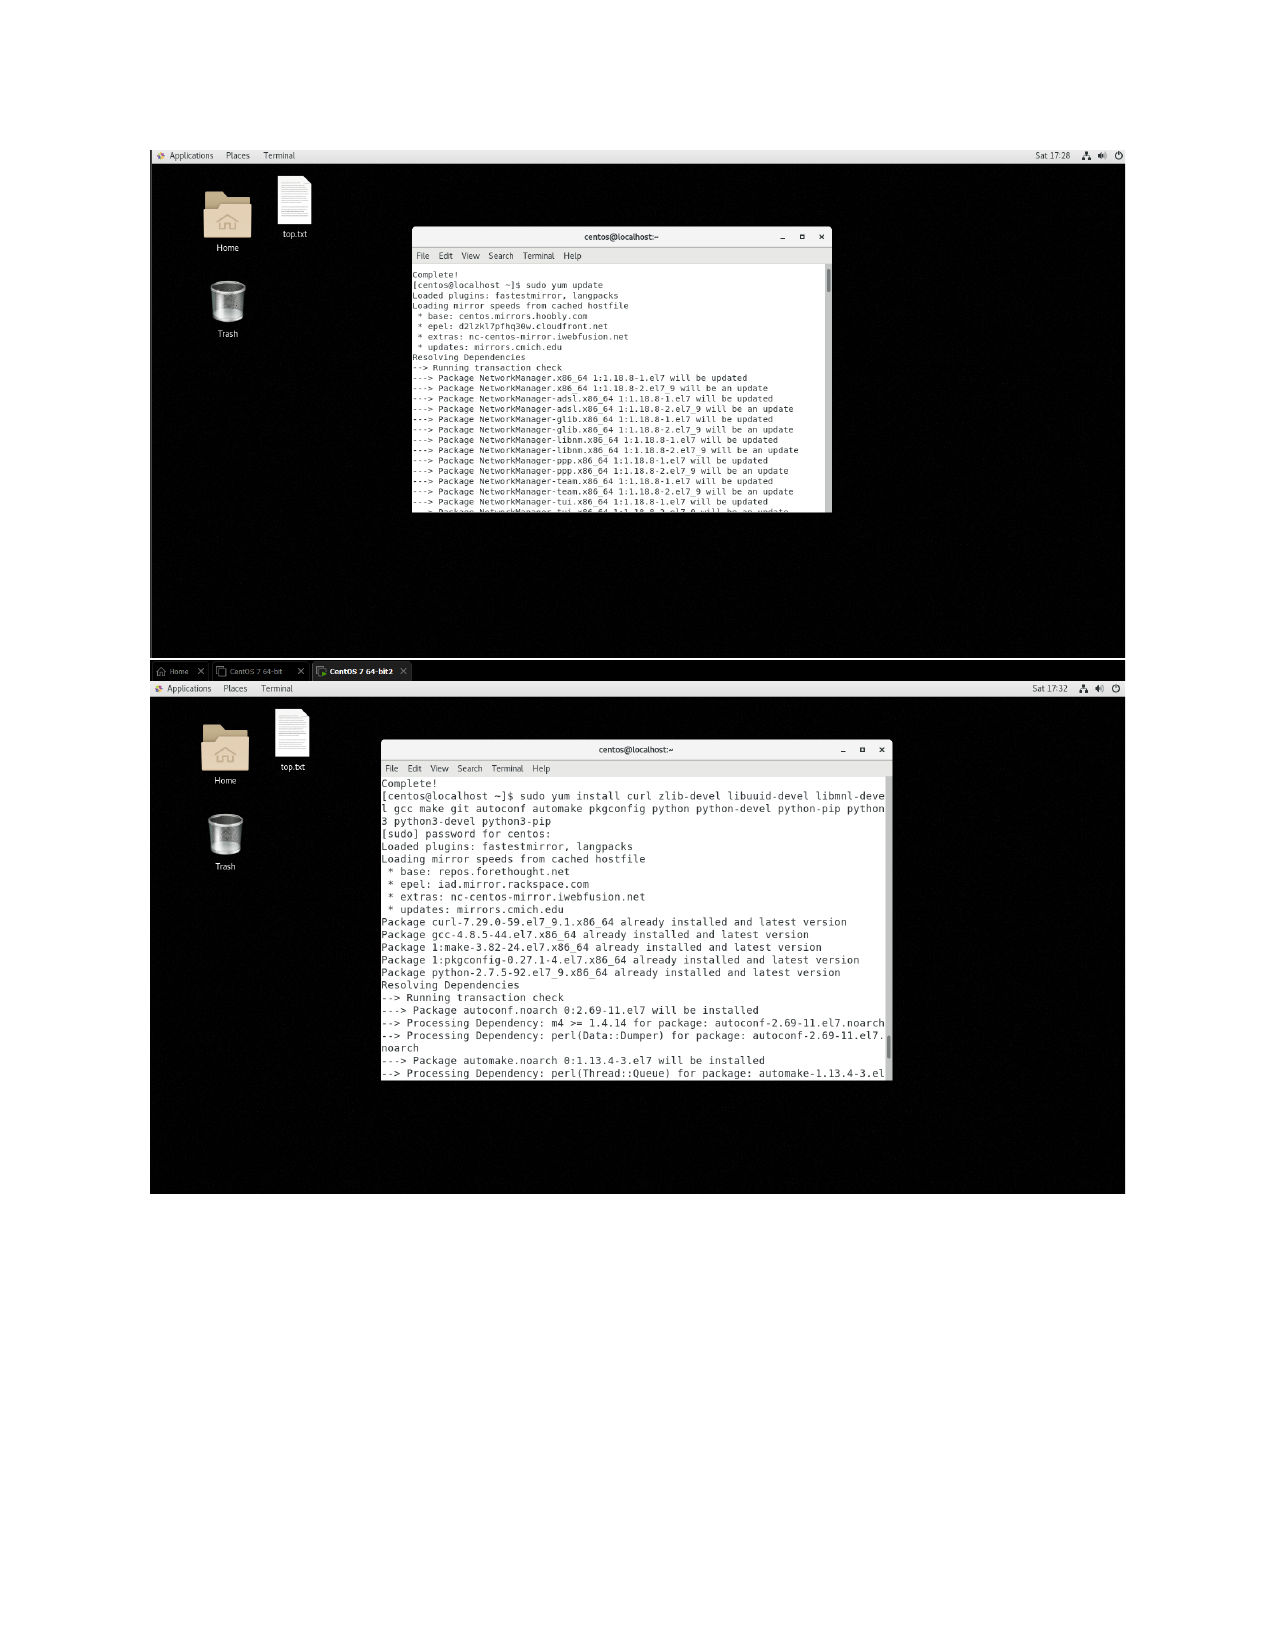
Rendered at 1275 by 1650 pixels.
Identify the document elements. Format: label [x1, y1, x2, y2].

picture [150, 150, 1125, 658]
picture [150, 660, 1125, 1194]
